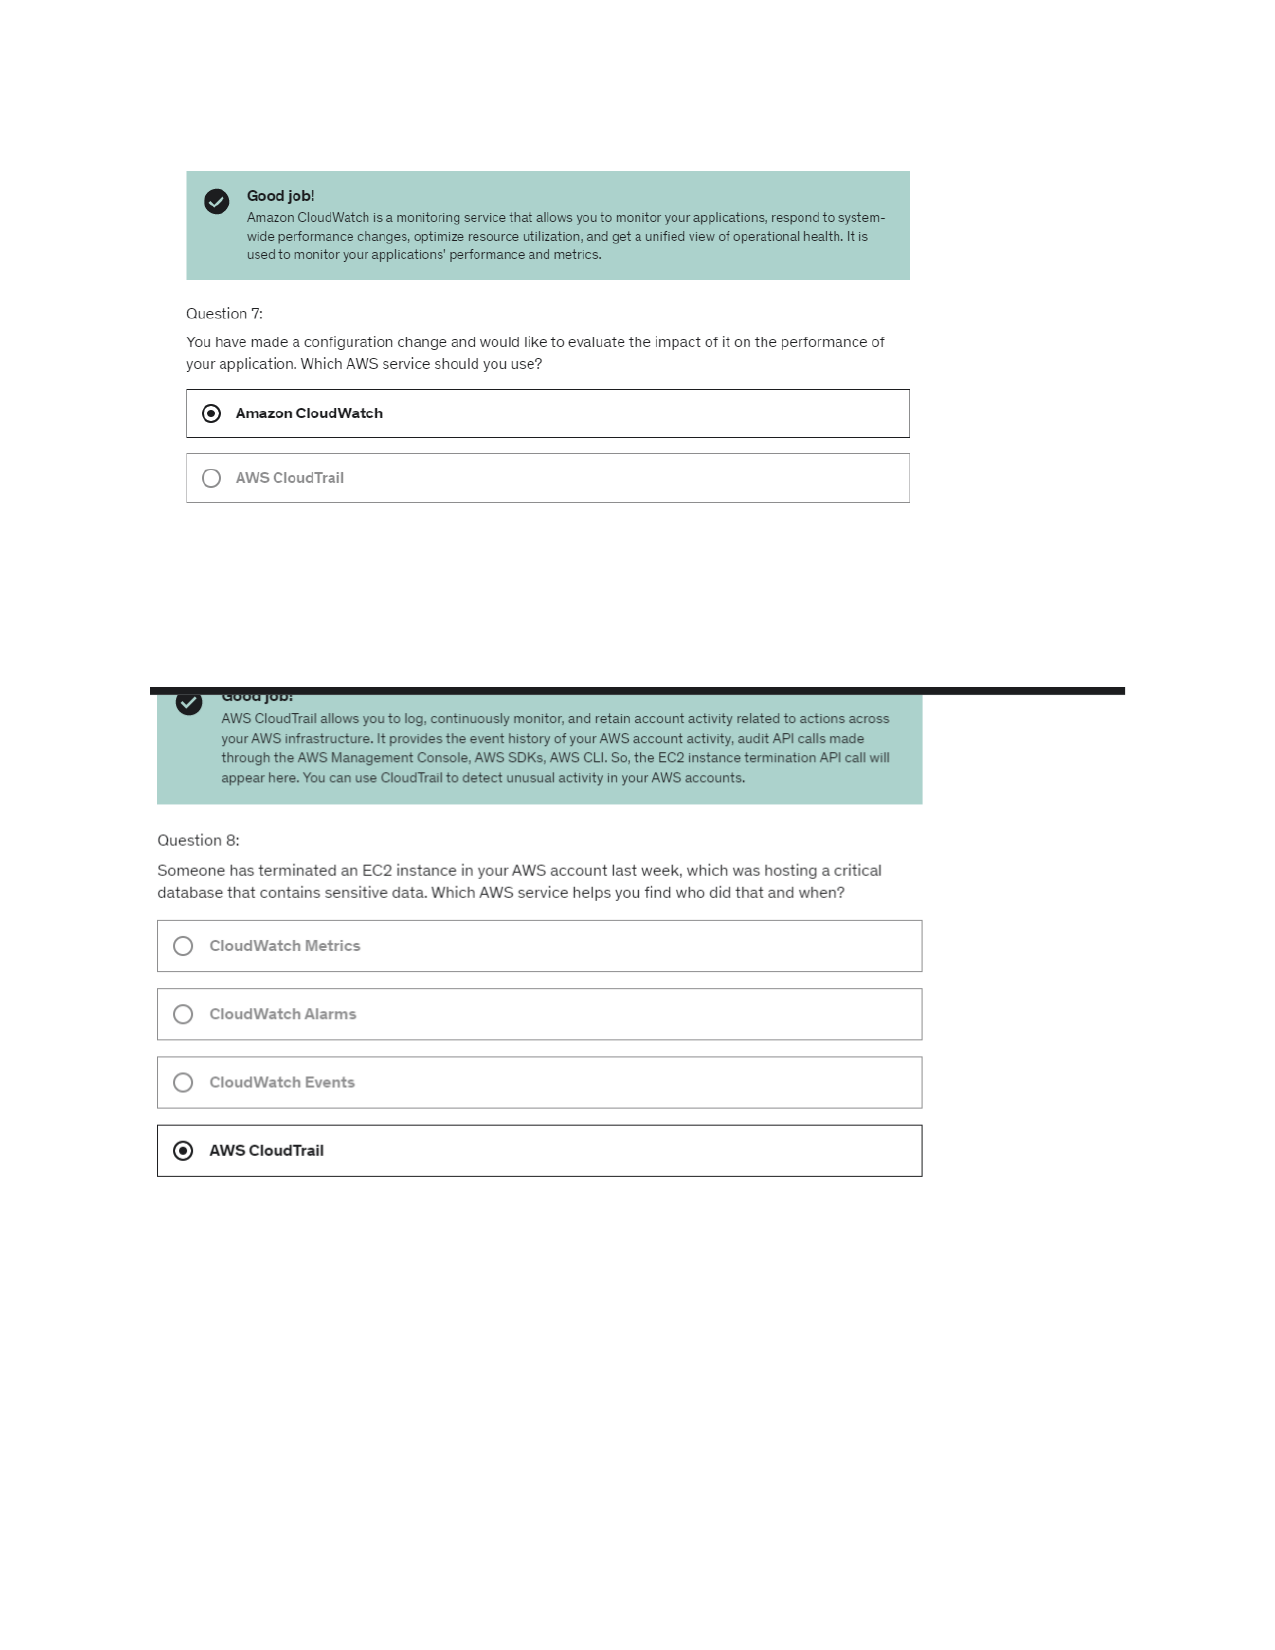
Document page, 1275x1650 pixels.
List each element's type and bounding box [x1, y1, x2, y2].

picture [150, 150, 1125, 620]
picture [150, 687, 1125, 1209]
